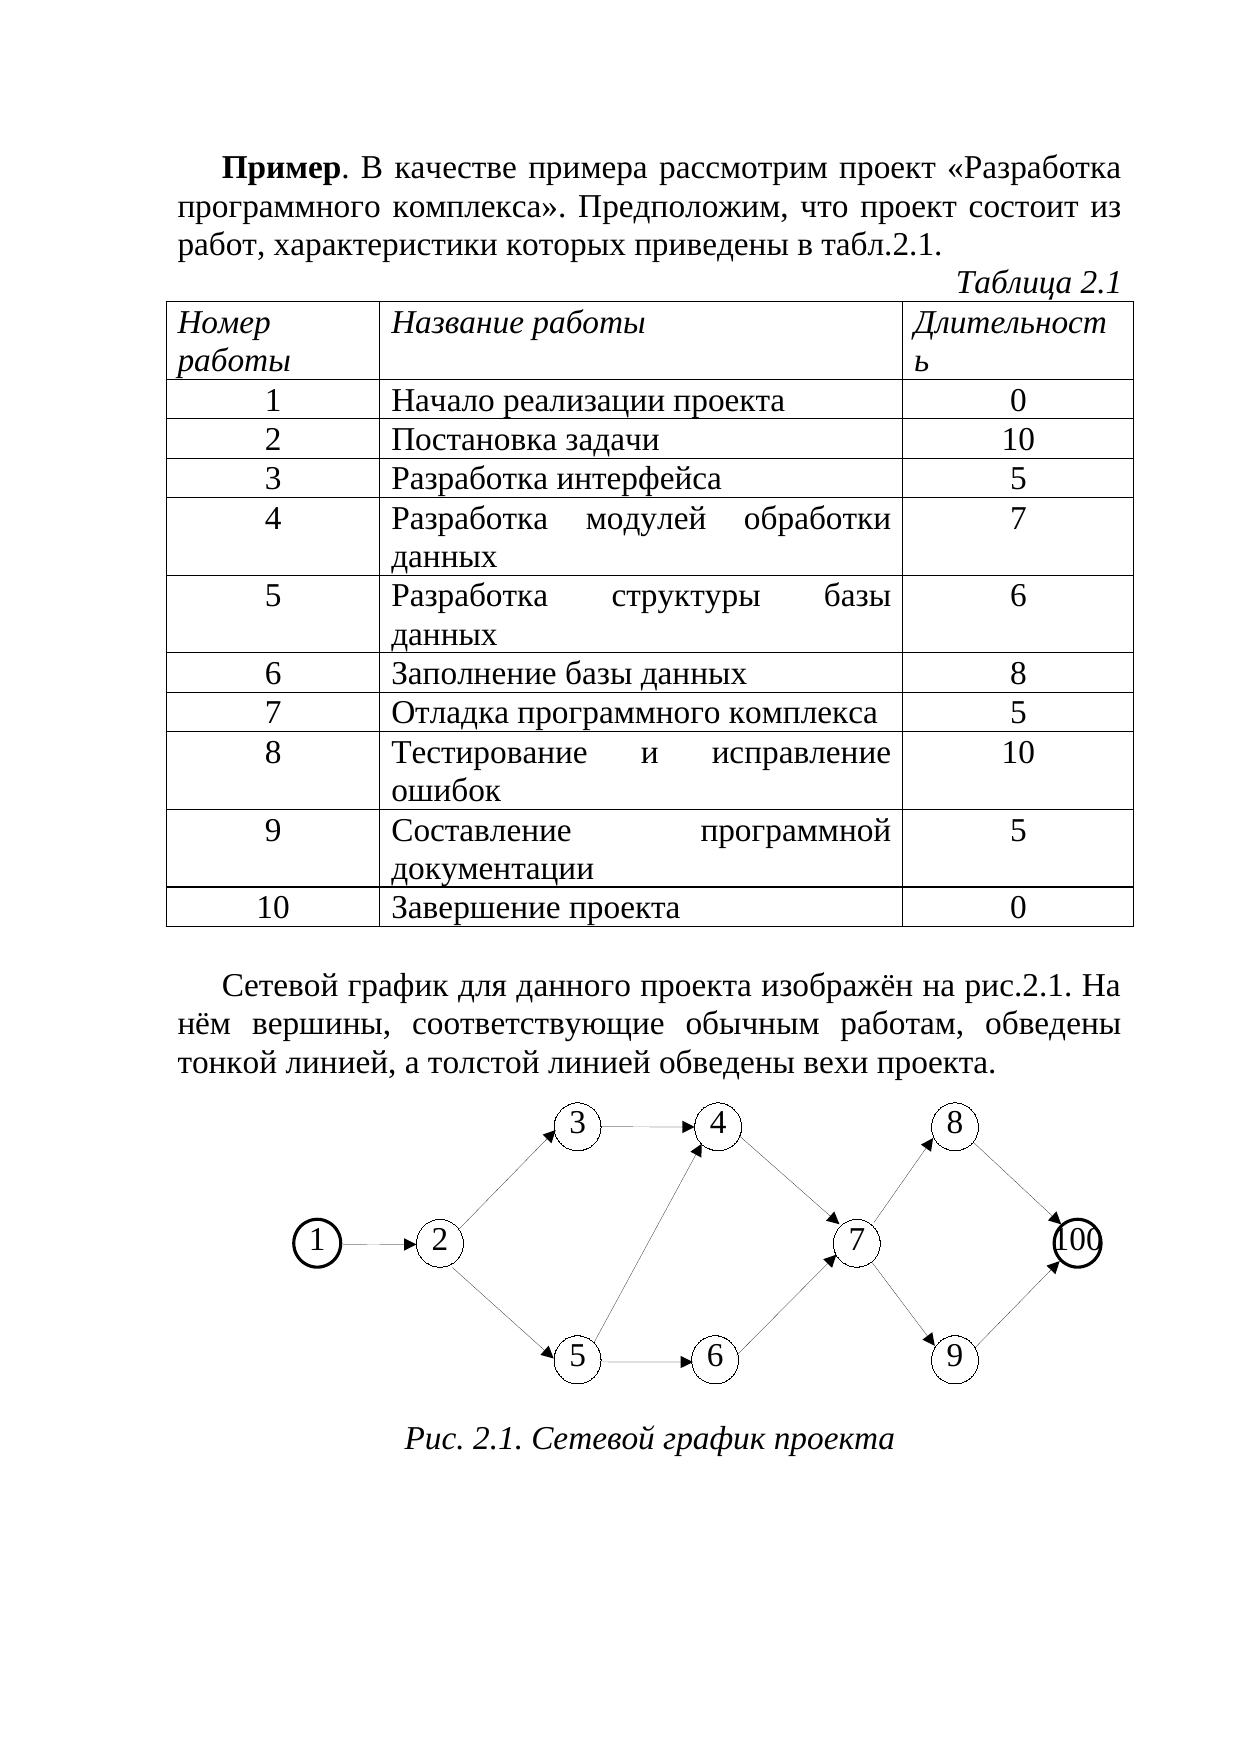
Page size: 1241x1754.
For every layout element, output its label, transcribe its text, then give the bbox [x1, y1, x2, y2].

table_cell Составление программной документации [380, 810, 902, 886]
table_cell 8 [167, 732, 379, 809]
table_cell 0 [903, 888, 1133, 926]
table_cell 7 [167, 693, 379, 731]
table_cell 7 [903, 498, 1133, 574]
table_cell 2 [167, 419, 379, 457]
table_cell 9 [167, 810, 379, 886]
table_cell Разработка модулей обработки данных [380, 498, 902, 574]
table_cell Завершение проекта [380, 888, 902, 926]
table_cell 10 [903, 419, 1133, 457]
table_cell 5 [903, 693, 1133, 731]
table_cell 8 [903, 653, 1133, 692]
table_cell 10 [903, 732, 1133, 809]
text Таблица 2.1 [177, 263, 1122, 301]
table_cell 5 [903, 810, 1133, 886]
table_cell 3 [167, 459, 379, 497]
table_cell Разработка интерфейса [380, 459, 902, 497]
table_cell 6 [167, 653, 379, 692]
table_cell Начало реализации проекта [380, 380, 902, 418]
table_cell 5 [167, 576, 379, 652]
table_cell Заполнение базы данных [380, 653, 902, 692]
text Пример. В качестве примера рассмотрим проект «Разработка программного комплекса». Предположим, что проект состоит из работ, характеристики которых приведены в табл.2.1. [177, 148, 1122, 263]
table_cell Тестирование и исправление ошибок [380, 732, 902, 809]
table_cell Отладка программного комплекса [380, 693, 902, 731]
table_cell 6 [903, 576, 1133, 652]
table_cell 4 [167, 498, 379, 574]
table_cell 5 [903, 459, 1133, 497]
table_cell 10 [167, 888, 379, 926]
table_cell 0 [903, 380, 1133, 418]
table_header Название работы [380, 302, 902, 379]
table_header Длительность [903, 302, 1133, 379]
table_cell 1 [167, 380, 379, 418]
text Сетевой график для данного проекта изображён на рис.2.1. На нём вершины, соответствующие обычным работам, обведены тонкой линией, а толстой линией обведены вехи проекта. [177, 965, 1122, 1080]
table_cell Постановка задачи [380, 419, 902, 457]
text Рис. 2.1. Сетевой график проекта [177, 1418, 1122, 1457]
table_header Номер работы [167, 302, 379, 379]
table_cell Разработка структуры базы данных [380, 576, 902, 652]
